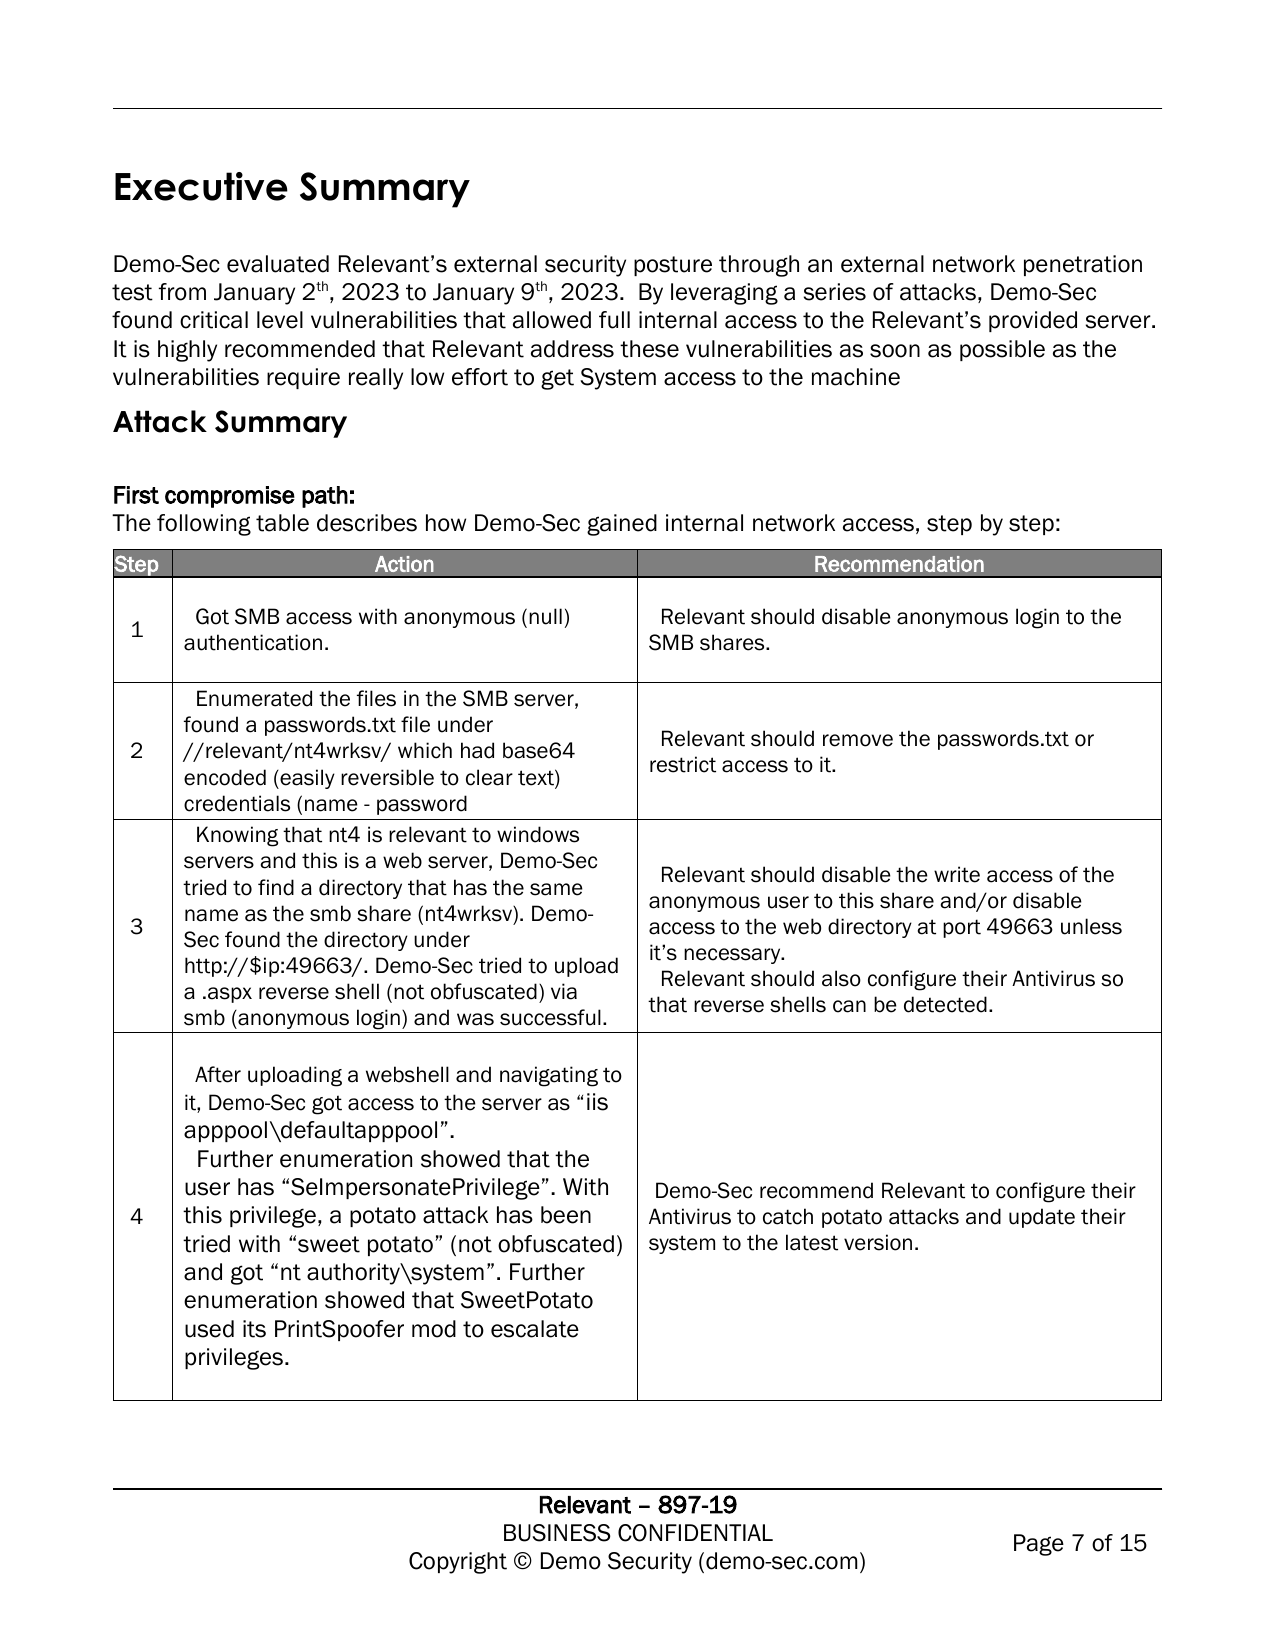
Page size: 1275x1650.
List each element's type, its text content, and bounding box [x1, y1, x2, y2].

text Demo-Sec evaluated Relevant’s external security posture through an external network penetration test from January 2th, 2023 to January 9th, 2023. By leveraging a series of attacks, Demo-Sec found critical level vulnerabilities that allowed full internal access to the Relevant’s provided server. It is highly recommended that Relevant address these vulnerabilities as soon as possible as the vulnerabilities require really low effort to get System access to the machine [112, 249, 1162, 391]
text The following table describes how Demo-Sec gained internal network access, step by step: [112, 508, 1162, 537]
table_header Step [114, 550, 172, 576]
text First compromise path: [112, 480, 1162, 508]
table_cell After uploading a webshell and navigating to it, Demo-Sec got access to the server as “iis apppool\defaultapppool”. Further enumeration showed that the user has “SeImpersonatePrivilege”. With this privilege, a potato attack has been tried with “sweet potato” (not obfuscated) and got “nt authority\system”. Further enumeration showed that SweetPotato used its PrintSpoofer mod to escalate privileges. [173, 1033, 637, 1400]
table_header Recommendation [638, 550, 1161, 576]
table_cell Relevant should remove the passwords.txt or restrict access to it. [638, 683, 1161, 819]
table_cell Relevant should disable the write access of the anonymous user to this share and/or disable access to the web directory at port 49663 unless it’s necessary. Relevant should also configure their Antivirus so that reverse shells can be detected. [638, 820, 1161, 1032]
table_cell 3 [114, 820, 172, 1032]
subtitle Executive Summary [112, 162, 1162, 208]
table_cell Demo-Sec recommend Relevant to configure their Antivirus to catch potato attacks and update their system to the latest version. [638, 1033, 1161, 1400]
subtitle Attack Summary [112, 403, 1162, 439]
table_cell 4 [114, 1033, 172, 1400]
table_cell Knowing that nt4 is relevant to windows servers and this is a web server, Demo-Sec tried to find a directory that has the same name as the smb share (nt4wrksv). Demo-Sec found the directory under http://$ip:49663/. Demo-Sec tried to upload a .aspx reverse shell (not obfuscated) via smb (anonymous login) and was successful. [173, 820, 637, 1032]
table_cell 1 [114, 578, 172, 682]
table_cell Enumerated the files in the SMB server, found a passwords.txt file under //relevant/nt4wrksv/ which had base64 encoded (easily reversible to clear text) credentials (name - password [173, 683, 637, 819]
table_cell Relevant should disable anonymous login to the SMB shares. [638, 578, 1161, 682]
table_cell 2 [114, 683, 172, 819]
table_header Action [173, 550, 637, 576]
table_cell Got SMB access with anonymous (null) authentication. [173, 578, 637, 682]
